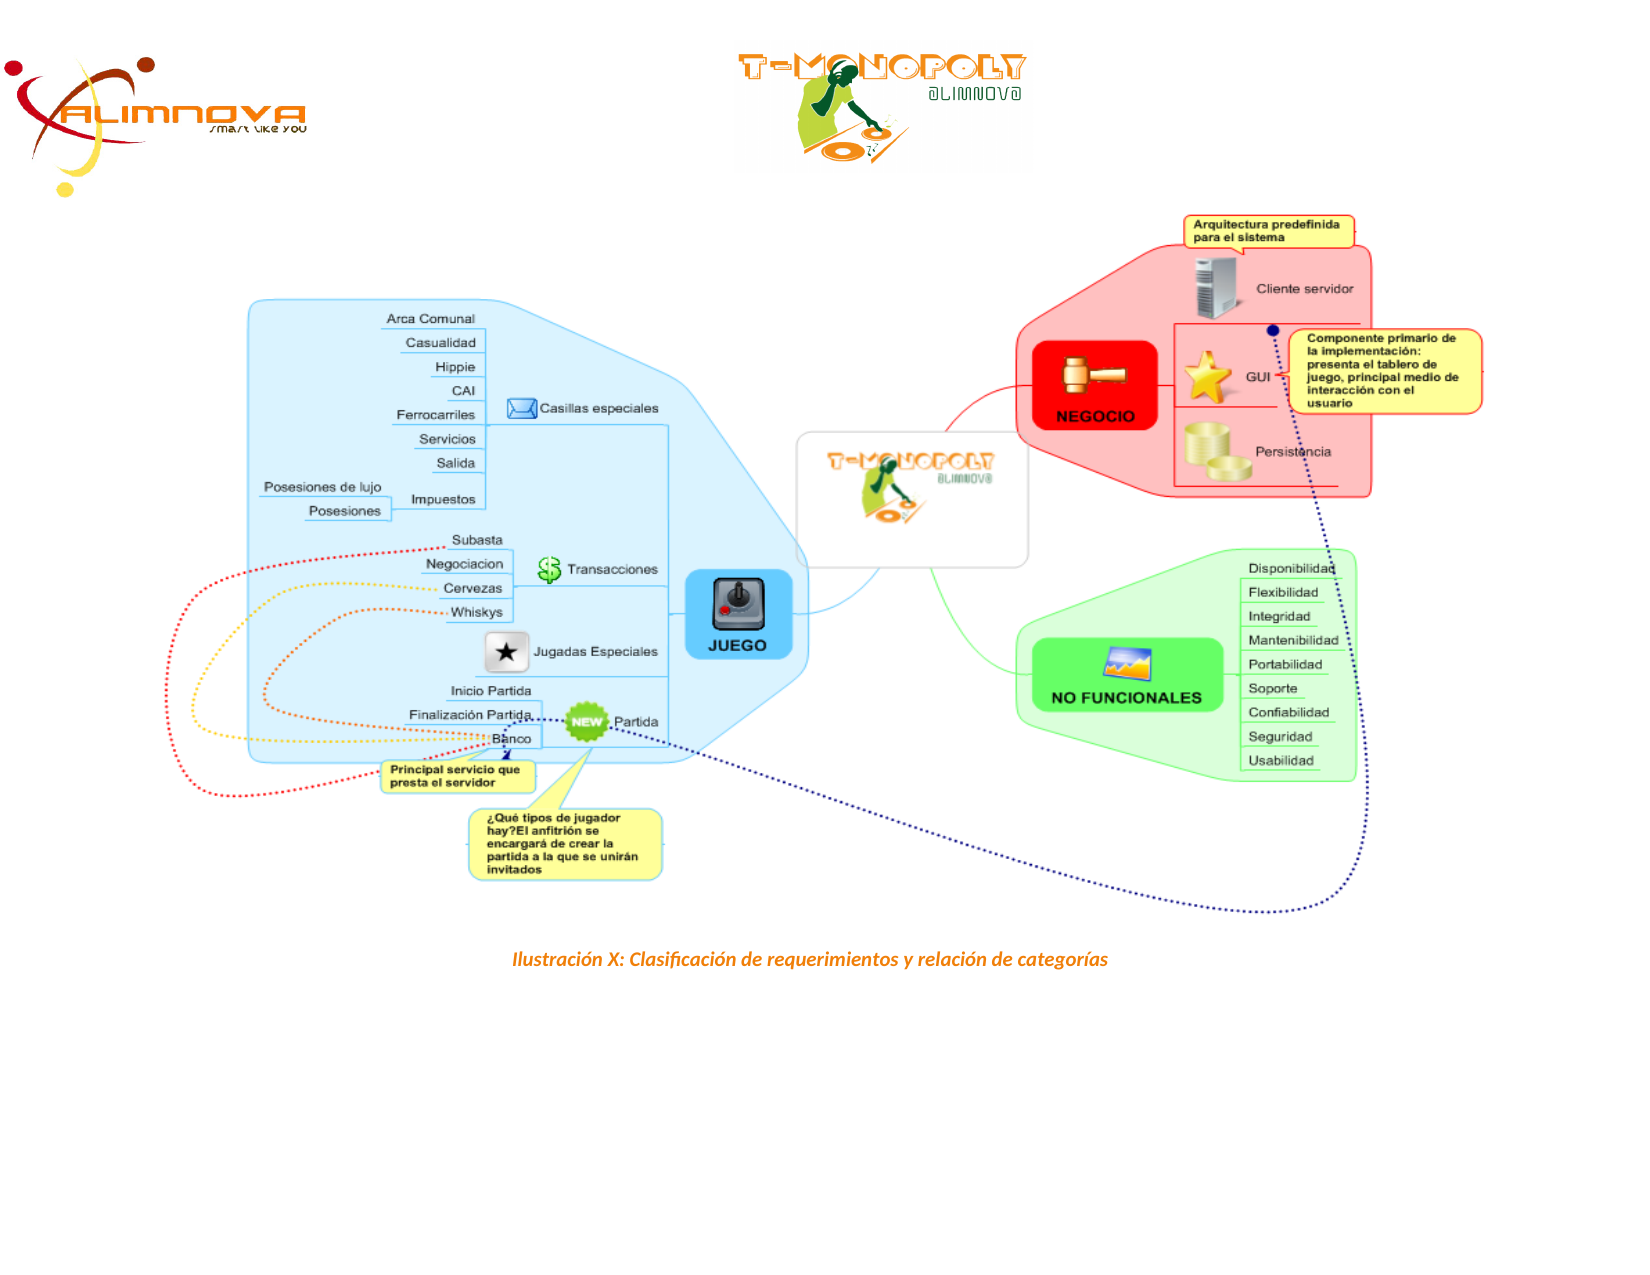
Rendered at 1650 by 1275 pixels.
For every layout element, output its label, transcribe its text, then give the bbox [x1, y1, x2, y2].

picture [0, 55, 308, 199]
text Ilustración X: Clasificación de requerimientos y relación de categorías [148, 947, 1473, 972]
picture [733, 40, 1034, 173]
picture [147, 206, 1491, 922]
